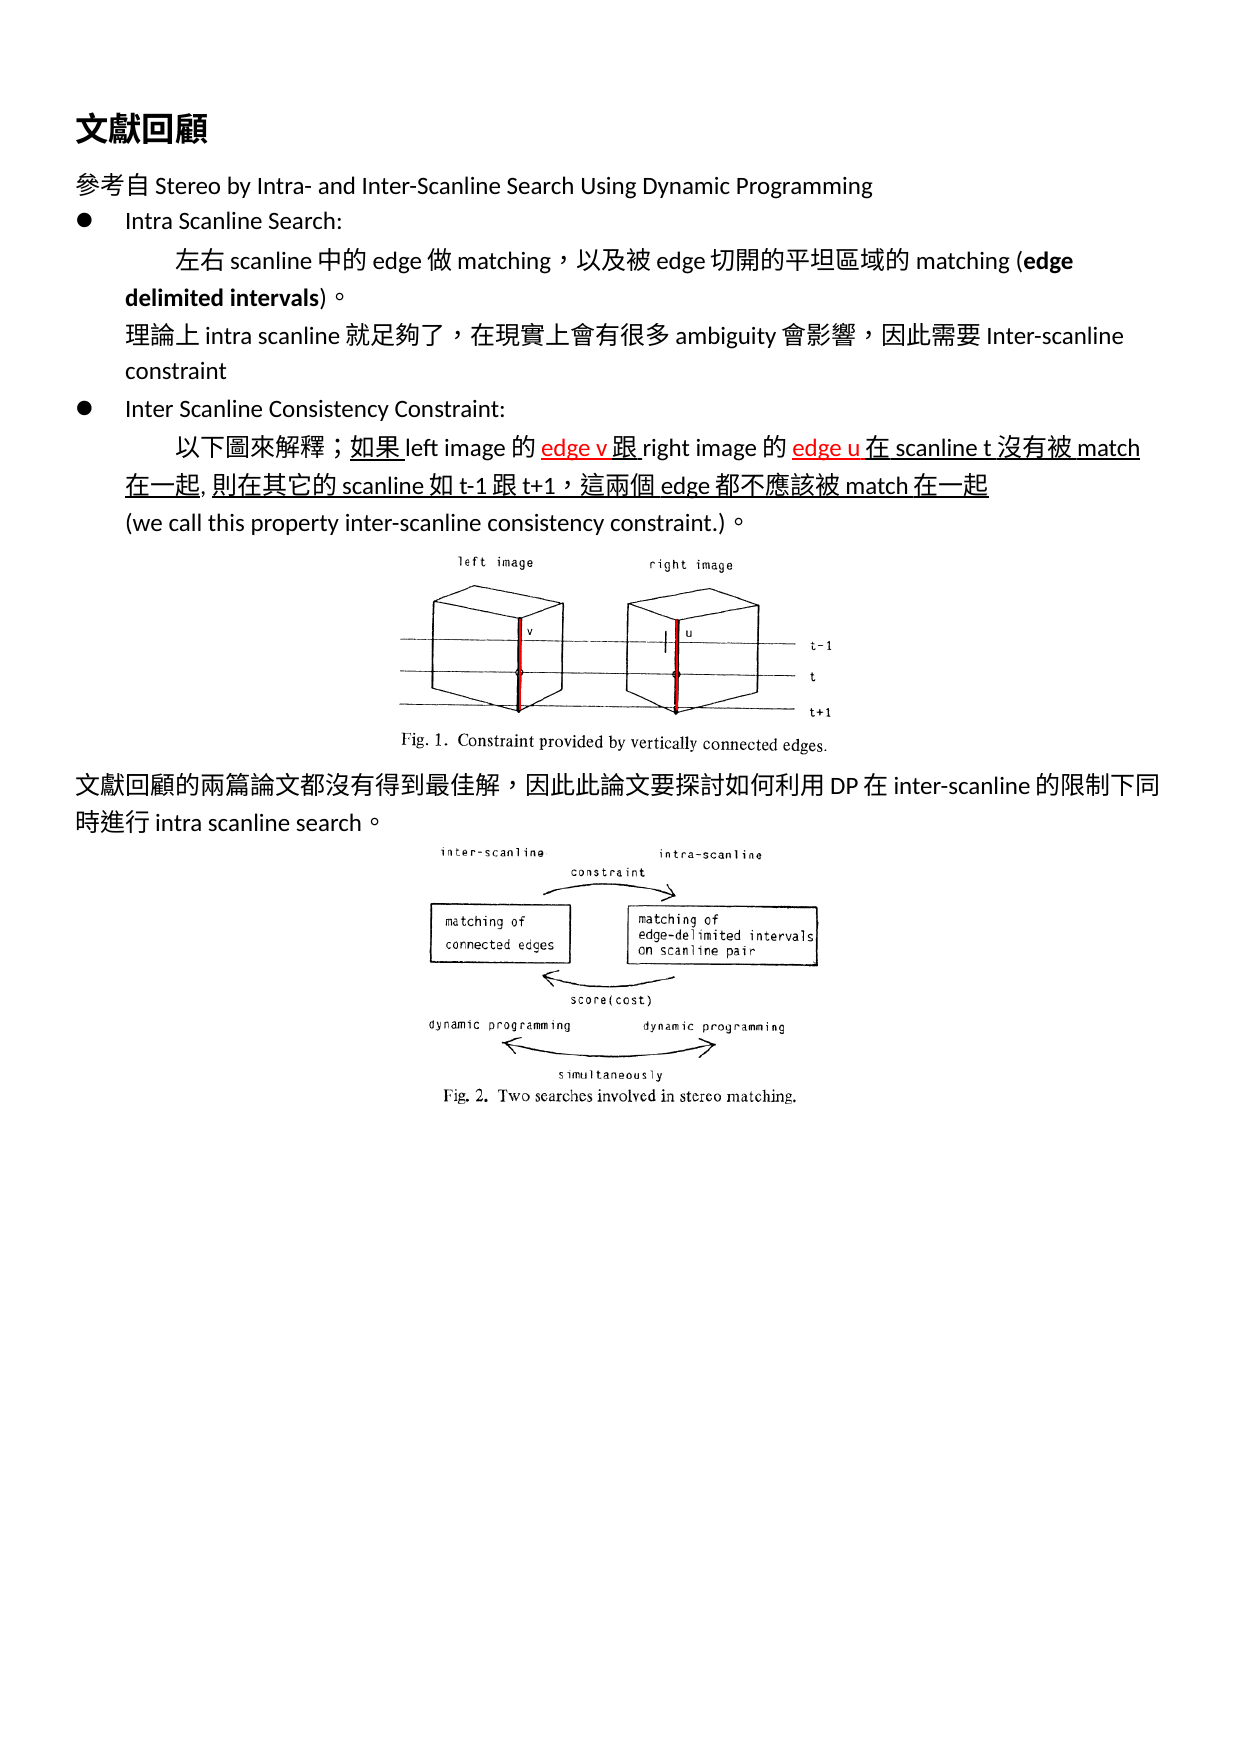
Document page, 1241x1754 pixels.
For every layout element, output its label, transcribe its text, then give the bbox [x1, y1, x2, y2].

text 以下圖來解釋；如果left image的edge v跟right image的edge u在scanline t沒有被match在一起, 則在其它的scanline如t-1跟t+1，這兩個edge都不應該被match在一起 [125, 427, 1165, 502]
text 文獻回顧的兩篇論文都沒有得到最佳解，因此此論文要探討如何利用DP在inter-scanline的限制下同時進行intra scanline search。 [75, 764, 1165, 839]
picture [408, 839, 832, 1112]
text 文獻回顧 [75, 89, 1165, 164]
text (we call this property inter-scanline consistency constraint.)。 [125, 502, 1165, 539]
list Intra Scanline Search: [75, 202, 1165, 239]
list Inter Scanline Consistency Constraint: [75, 389, 1165, 427]
picture [394, 543, 844, 761]
text 左右scanline中的edge做matching，以及被edge切開的平坦區域的matching (edge delimited intervals)。 [125, 239, 1165, 314]
text 參考自Stereo by Intra- and Inter-Scanline Search Using Dynamic Programming [75, 164, 1165, 202]
text 理論上intra scanline就足夠了，在現實上會有很多ambiguity會影響，因此需要Inter-scanline constraint [125, 314, 1165, 389]
